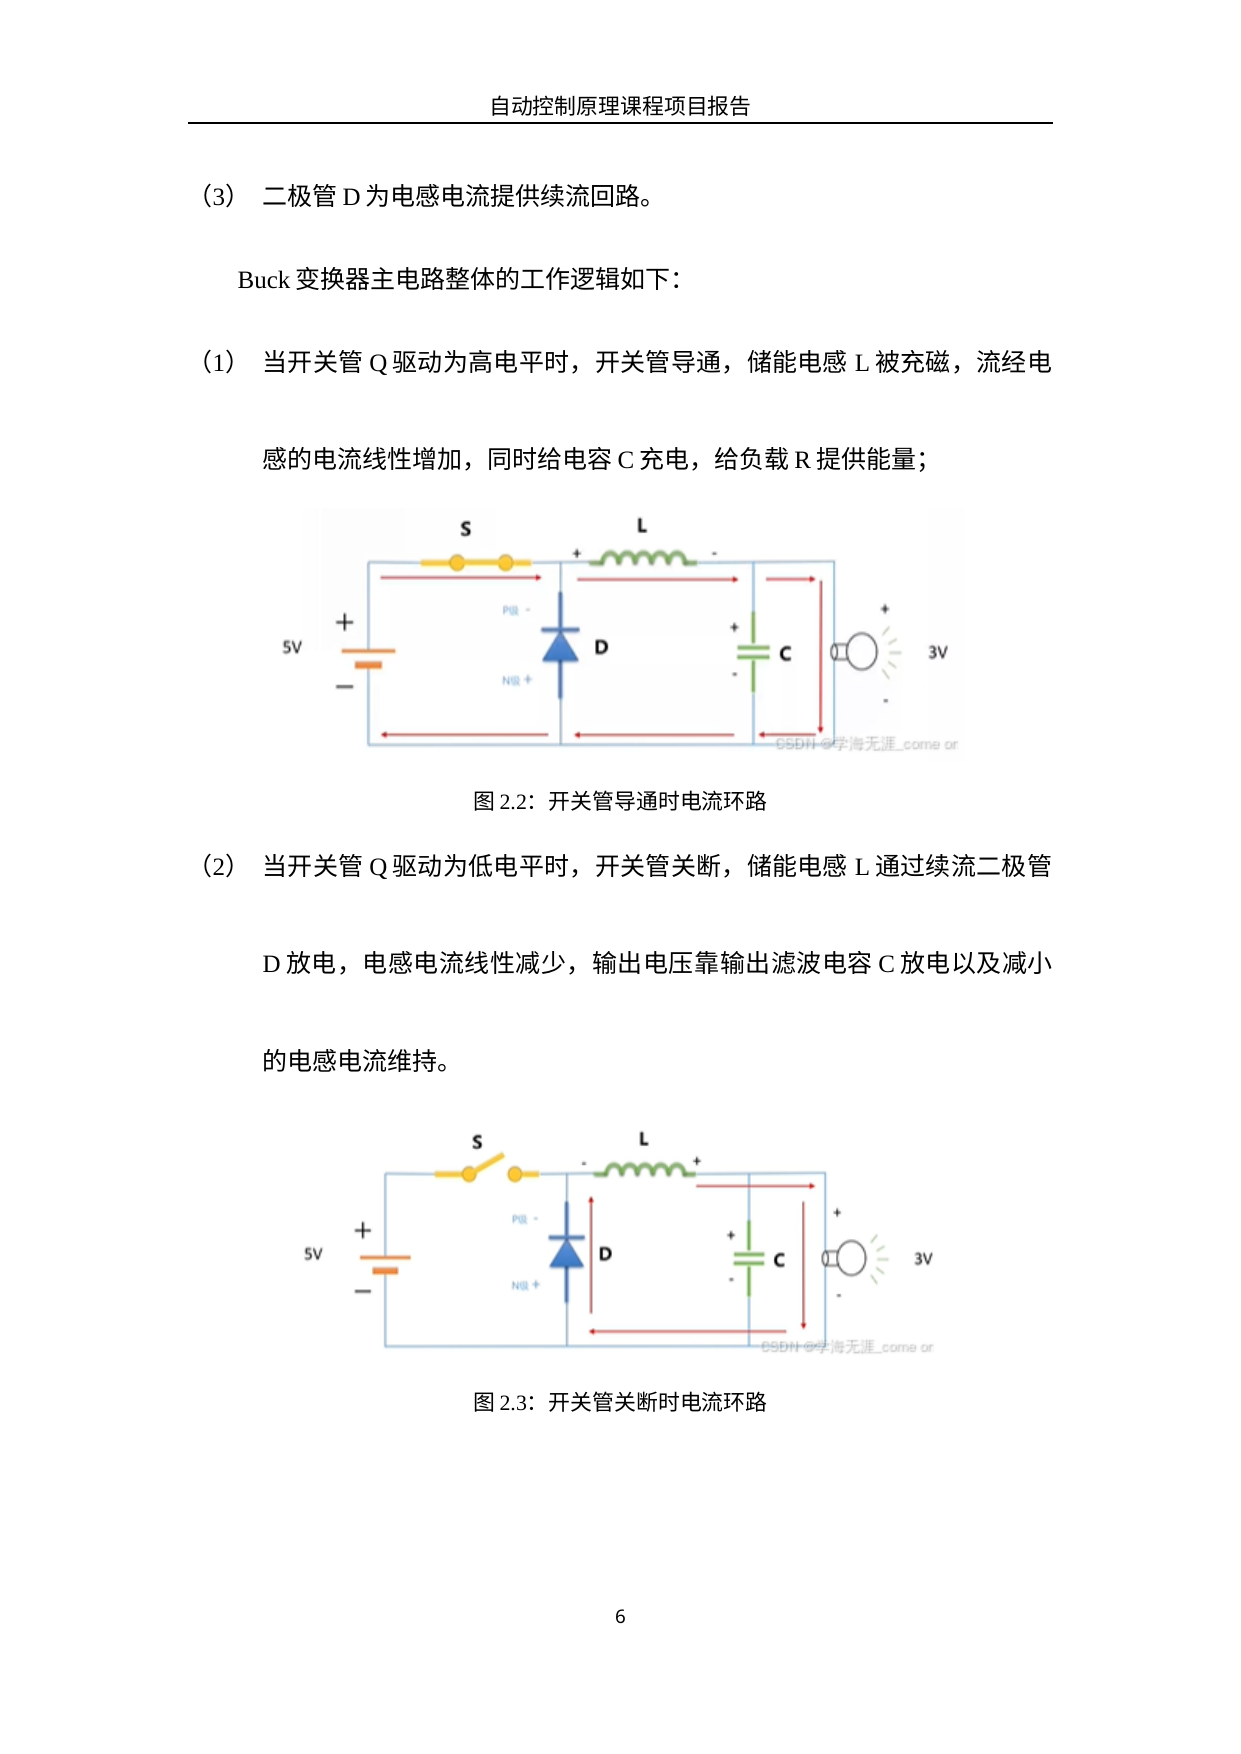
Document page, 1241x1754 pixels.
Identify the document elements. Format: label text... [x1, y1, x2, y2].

picture [275, 508, 965, 762]
list 当开关管Q驱动为高电平时，开关管导通，储能电感L被充磁，流经电感的电流线性增加，同时给电容C充电，给负载R提供能量； [187, 328, 1053, 491]
text 图2.3：开关管关断时电流环路 [187, 1385, 1053, 1417]
text 图2.2：开关管导通时电流环路 [187, 783, 1053, 816]
list 二极管D为电感电流提供续流回路。 [187, 162, 1053, 227]
list 当开关管Q驱动为低电平时，开关管关断，储能电感L通过续流二极管D放电，电感电流线性减少，输出电压靠输出滤波电容C放电以及减小的电感电流维持。 [187, 832, 1053, 1092]
text Buck变换器主电路整体的工作逻辑如下： [187, 245, 1053, 310]
picture [300, 1110, 940, 1364]
